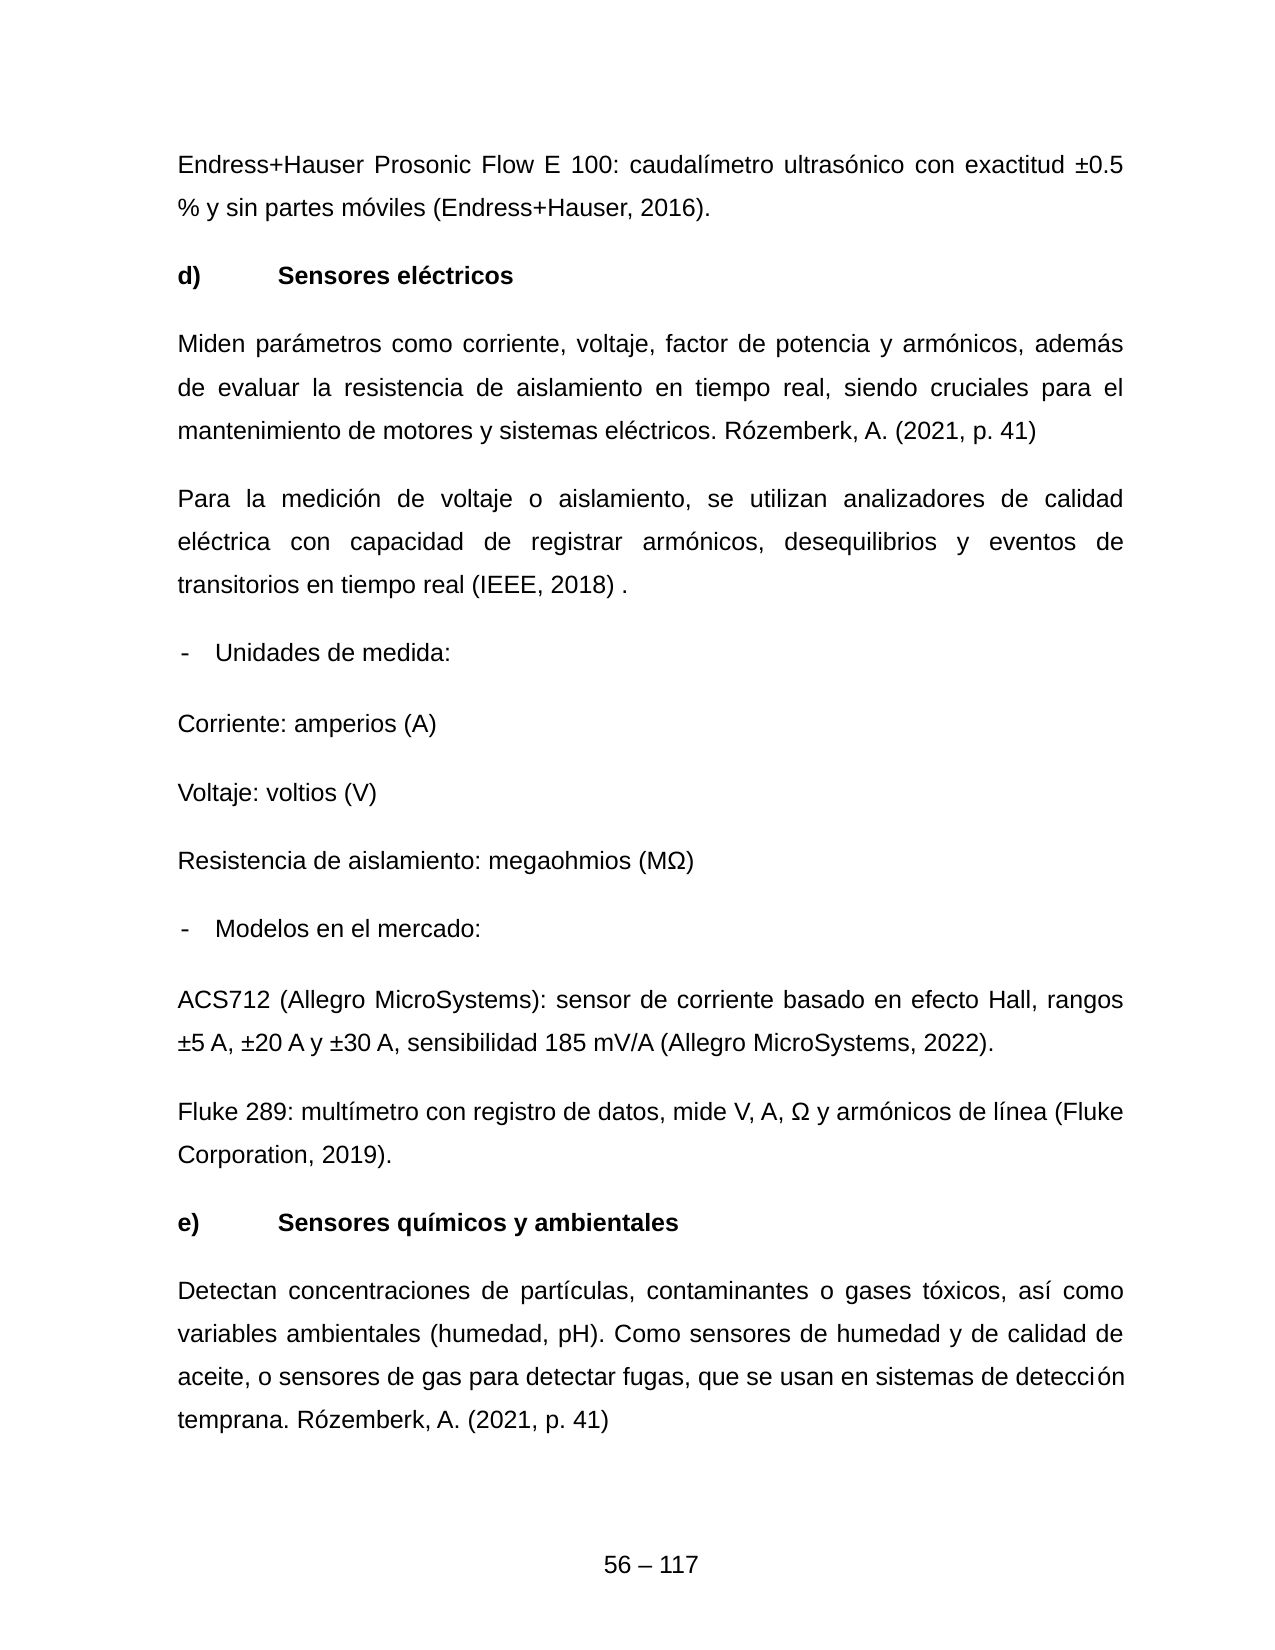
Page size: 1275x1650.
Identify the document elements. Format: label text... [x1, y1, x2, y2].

text Corriente: amperios (A) [177, 709, 1125, 738]
text Miden parámetros como corriente, voltaje, factor de potencia y armónicos, además de evaluar la resistencia de aislamiento en tiempo real, siendo cruciales para el mantenimiento de motores y sistemas eléctricos. Rózemberk, A. (2021, p. 41) [177, 329, 1125, 444]
text Voltaje: voltios (V) [177, 778, 1125, 806]
text Detectan concentraciones de partículas, contaminantes o gases tóxicos, así como variables ambientales (humedad, pH). Como sensores de humedad y de calidad de aceite, o sensores de gas para detectar fugas, que se usan en sistemas de detección temprana. Rózemberk, A. (2021, p. 41) [177, 1276, 1125, 1434]
list Unidades de medida: [177, 638, 1125, 669]
subtitle Sensores químicos y ambientales [177, 1208, 1125, 1236]
text Endress+Hauser Prosonic Flow E 100: caudalímetro ultrasónico con exactitud ±0.5 % y sin partes móviles (Endress+Hauser, 2016). [177, 150, 1125, 222]
text Resistencia de aislamiento: megaohmios (MΩ) [177, 846, 1125, 874]
subtitle Sensores eléctricos [177, 261, 1125, 290]
list Modelos en el mercado: [177, 914, 1125, 945]
text ACS712 (Allegro MicroSystems): sensor de corriente basado en efecto Hall, rangos ±5 A, ±20 A y ±30 A, sensibilidad 185 mV/A (Allegro MicroSystems, 2022). [177, 985, 1125, 1057]
text Para la medición de voltaje o aislamiento, se utilizan analizadores de calidad eléctrica con capacidad de registrar armónicos, desequilibrios y eventos de transitorios en tiempo real (IEEE, 2018) . [177, 484, 1125, 599]
text Fluke 289: multímetro con registro de datos, mide V, A, Ω y armónicos de línea (Fluke Corporation, 2019). [177, 1096, 1125, 1168]
